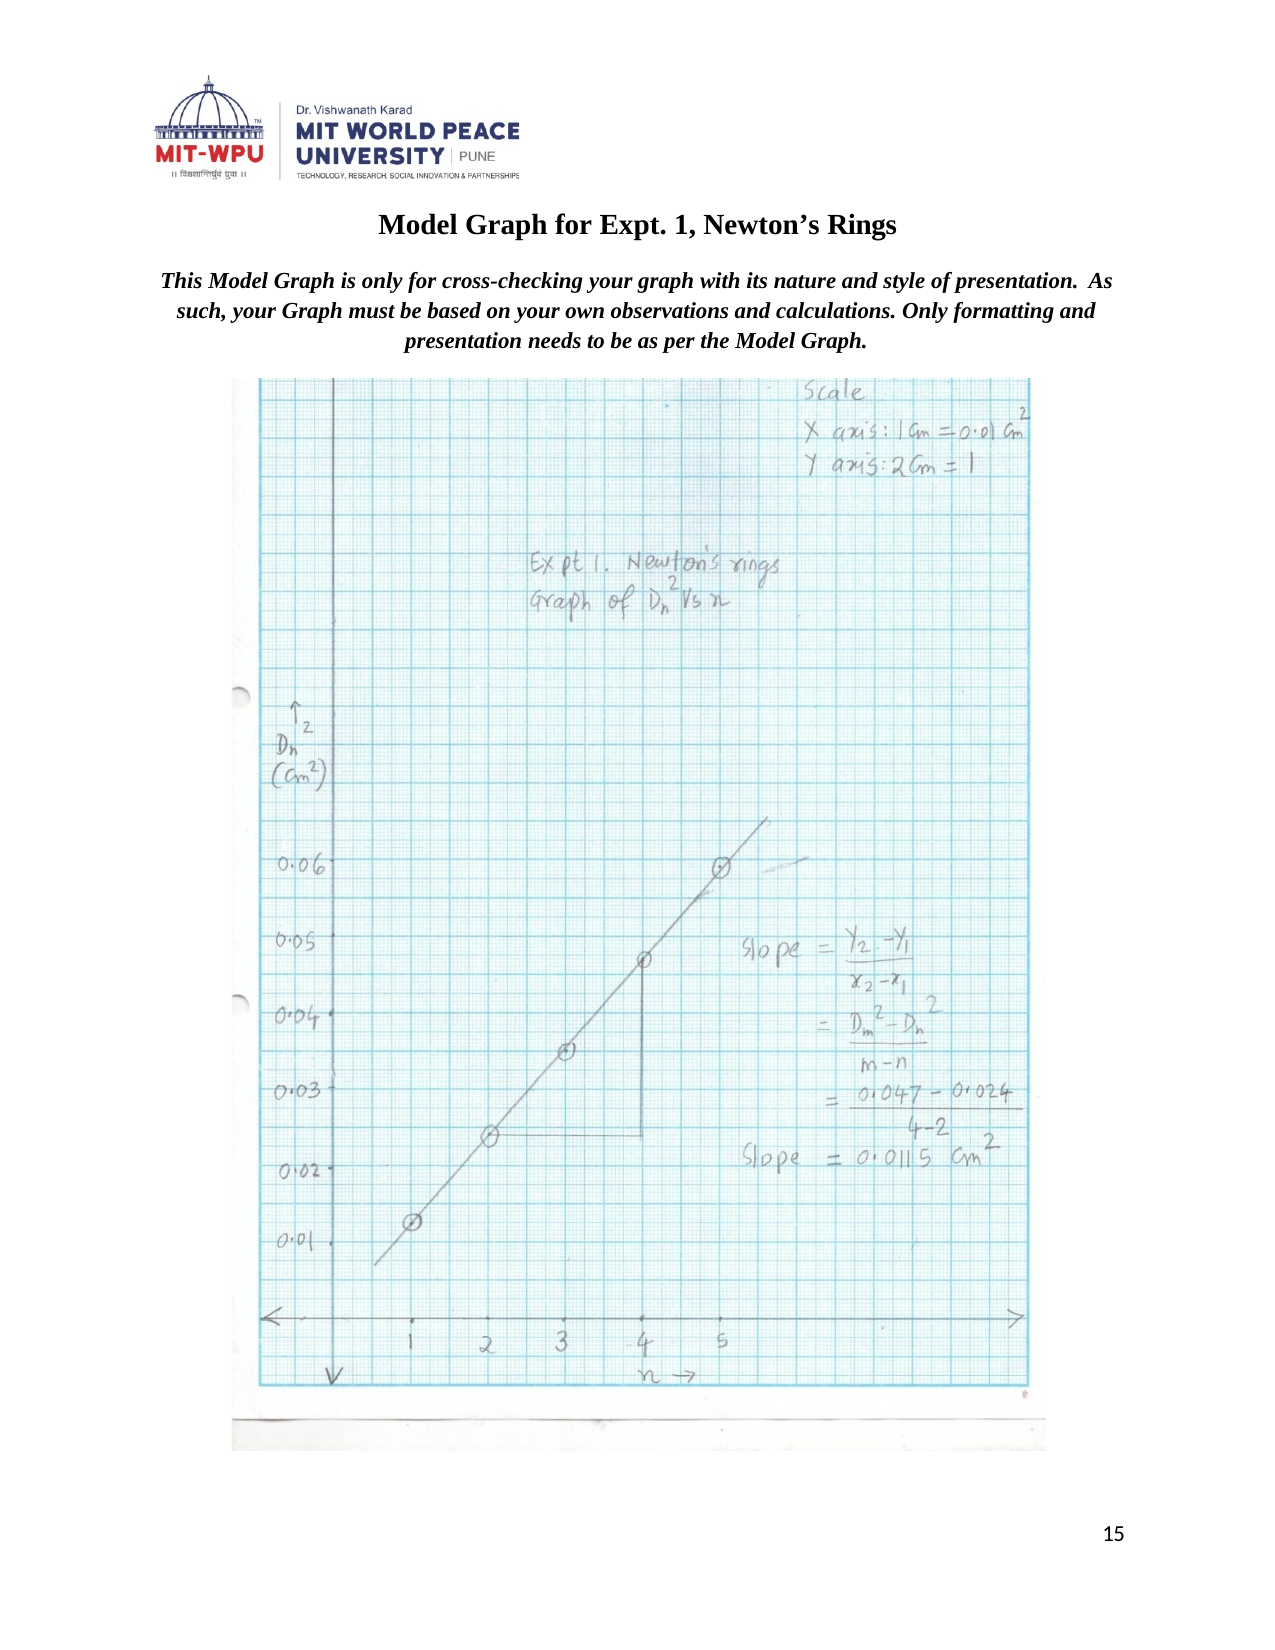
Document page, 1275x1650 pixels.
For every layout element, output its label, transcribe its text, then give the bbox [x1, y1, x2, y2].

picture [153, 75, 520, 180]
picture [230, 378, 1047, 1451]
subtitle Model Graph for Expt. 1, Newton’s Rings [48, 207, 1227, 241]
text This Model Graph is only for cross-checking your graph with its nature and style of presentation. As such, your Graph must be based on your own observations and calculations. Only formatting and presentation needs to be as per the Model Graph. [153, 267, 1122, 354]
